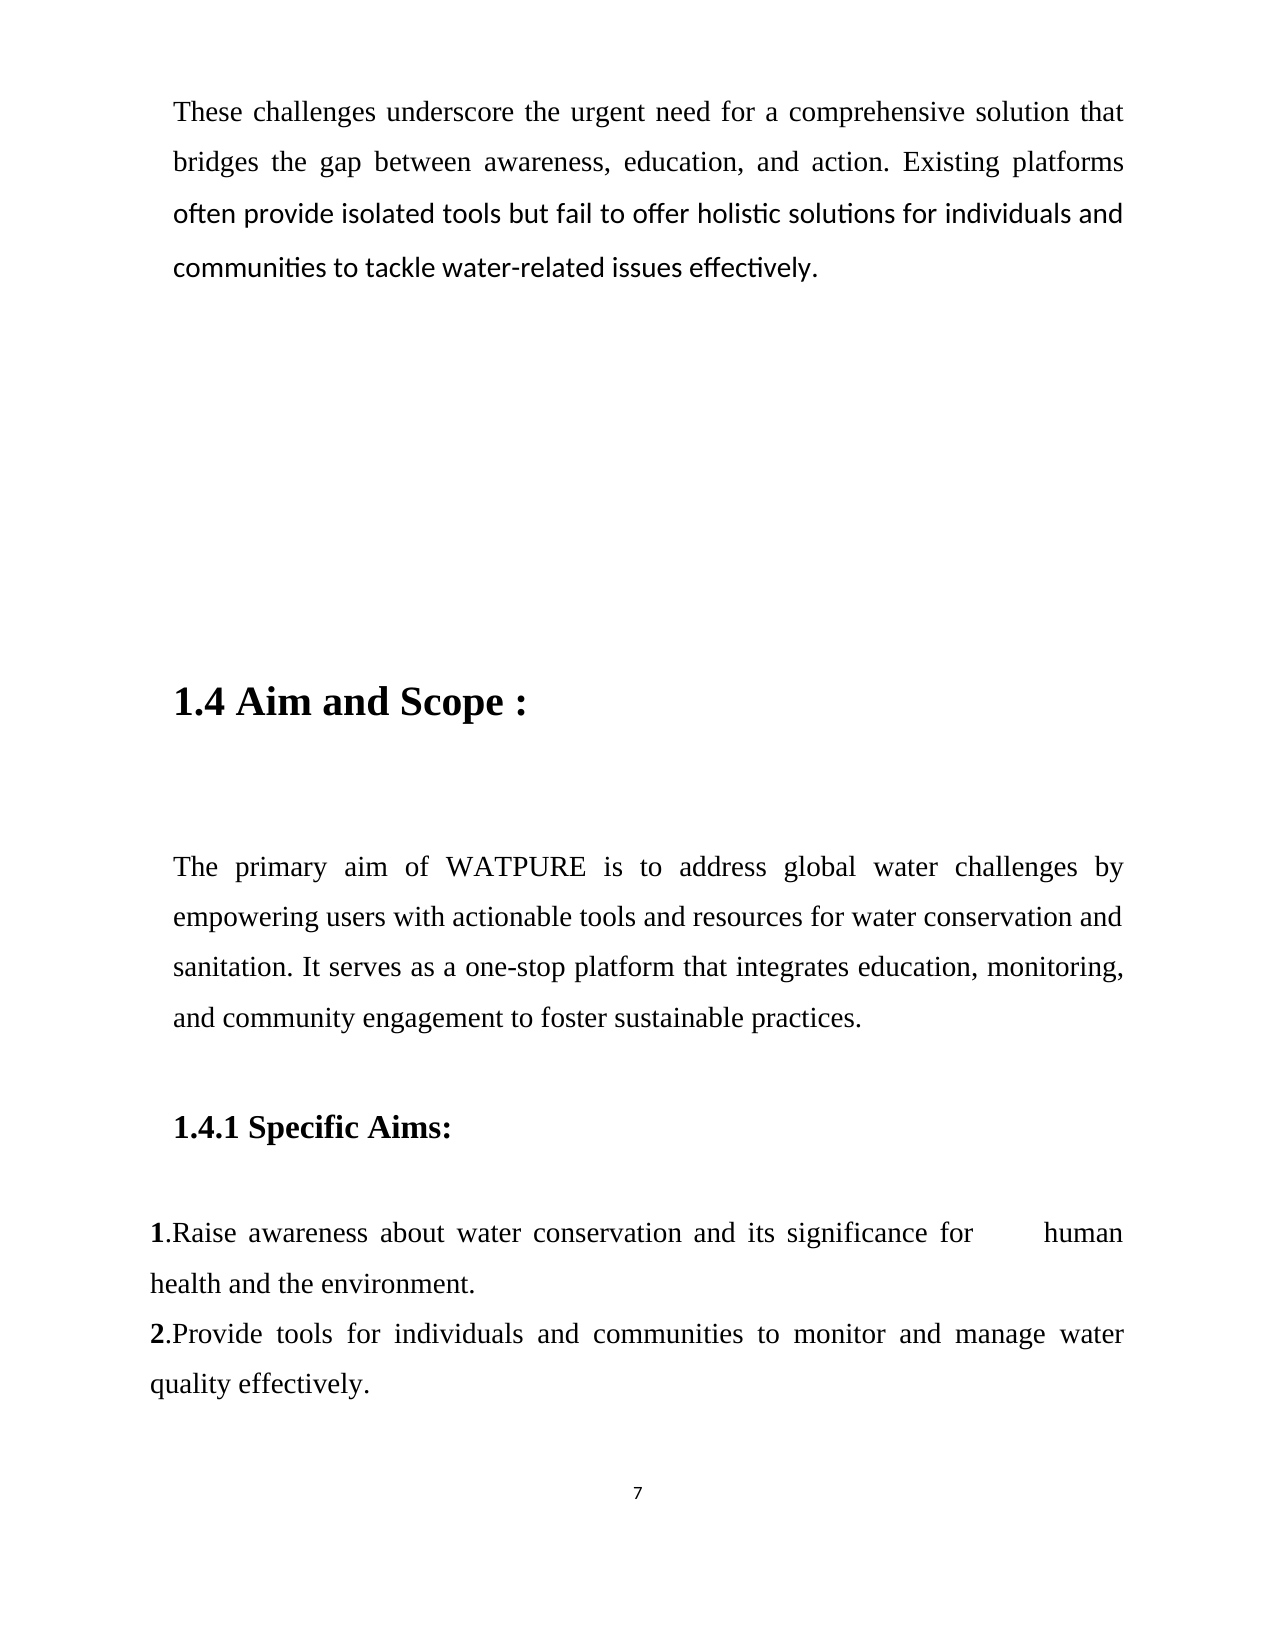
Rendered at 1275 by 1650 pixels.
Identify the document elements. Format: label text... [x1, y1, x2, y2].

text 2.Provide tools for individuals and communities to monitor and manage water quality effectively. [150, 1316, 1125, 1400]
text These challenges underscore the urgent need for a comprehensive solution that bridges the gap between awareness, education, and action. Existing platforms often provide isolated tools but fail to offer holistic solutions for individuals and communities to tackle water-related issues effectively. [173, 94, 1125, 284]
text The primary aim of WATPURE is to address global water challenges by empowering users with actionable tools and resources for water conservation and [173, 849, 1125, 933]
text 1.4 Aim and Scope : [173, 676, 1125, 724]
text 1.Raise awareness about water conservation and its significance for human health and the environment. [150, 1215, 1125, 1299]
text sanitation. It serves as a one-stop platform that integrates education, monitoring, and community engagement to foster sustainable practices. [173, 949, 1125, 1033]
text 1.4.1 Specific Aims: [173, 1108, 1125, 1146]
